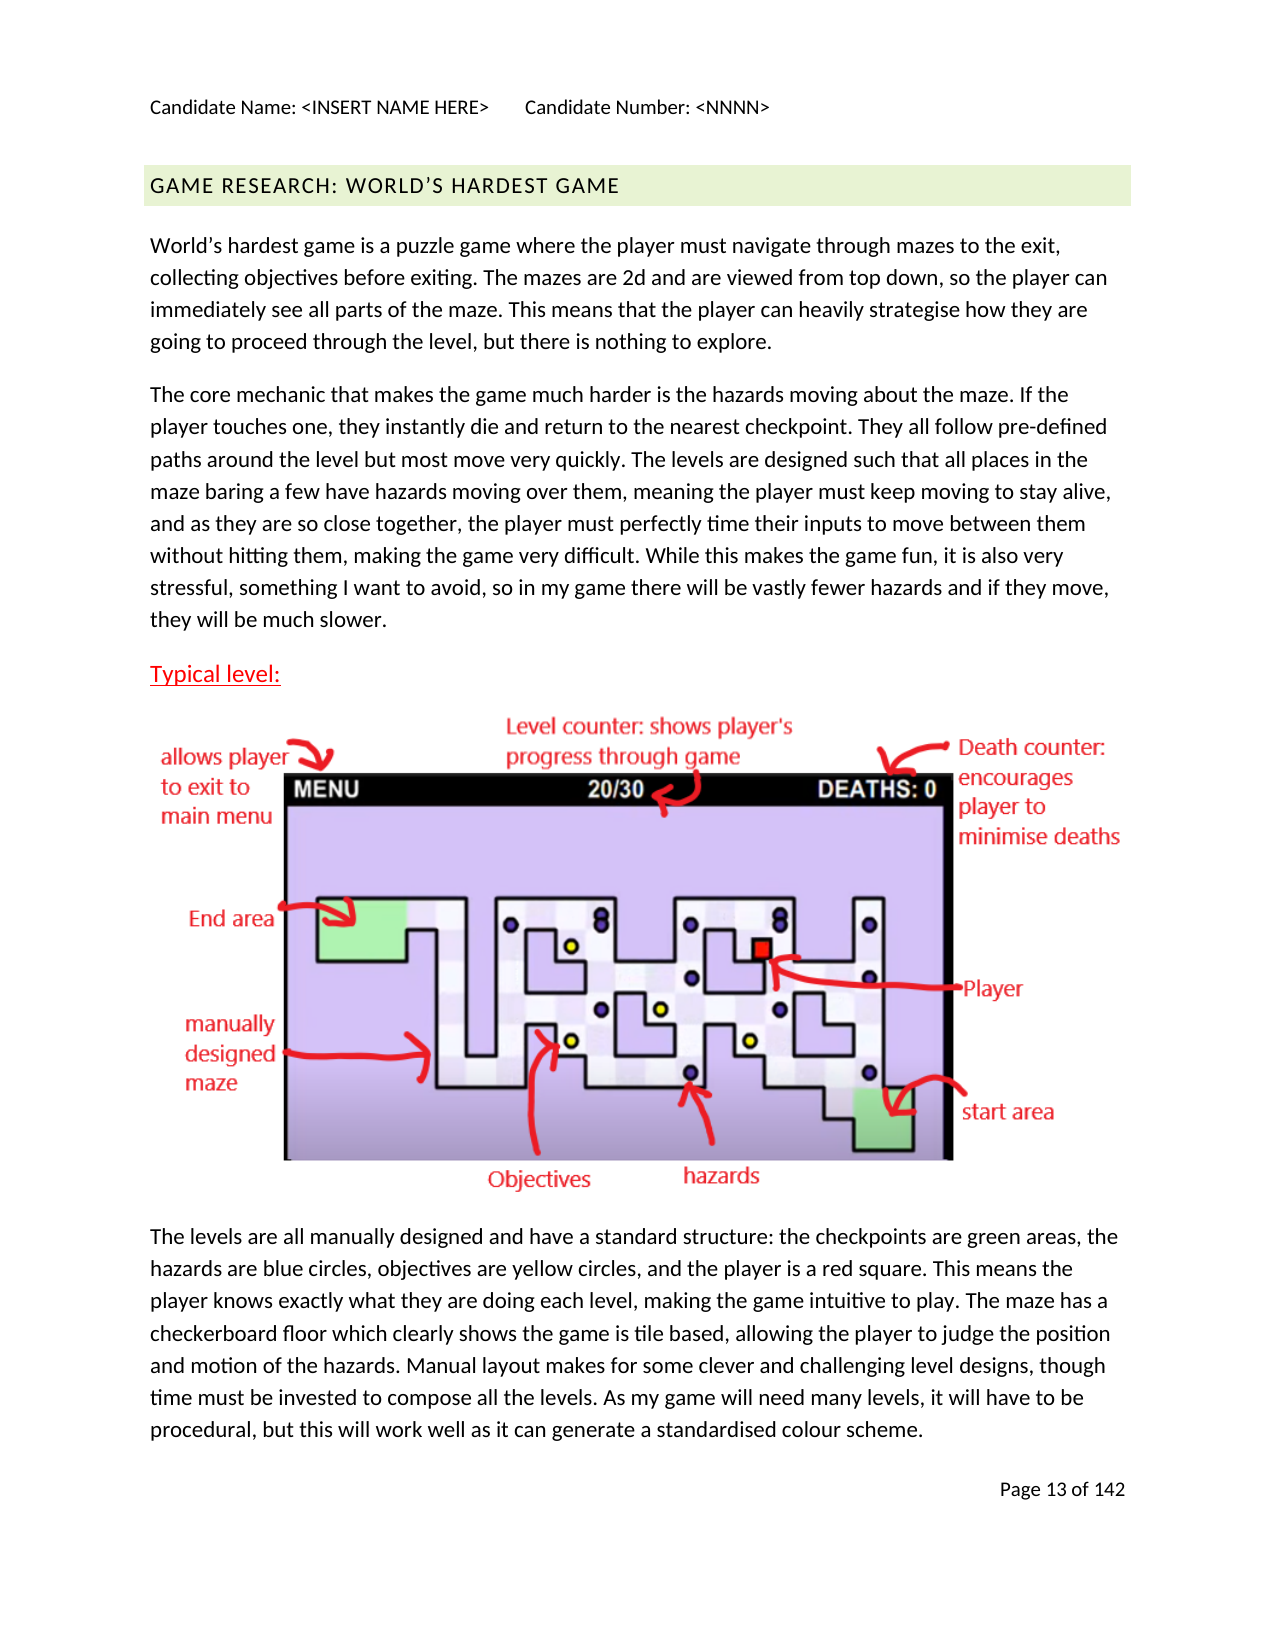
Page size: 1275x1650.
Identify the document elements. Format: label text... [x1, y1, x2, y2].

picture [150, 714, 1125, 1198]
text World’s hardest game is a puzzle game where the player must navigate through mazes to the exit, collecting objectives before exiting. The mazes are 2d and are viewed from top down, so the player can immediately see all parts of the maze. This means that the player can heavily strategise how they are going to proceed through the level, but there is nothing to explore. [150, 231, 1125, 355]
text The levels are all manually designed and have a standard structure: the checkpoints are green areas, the hazards are blue circles, objectives are yellow circles, and the player is a red square. This means the player knows exactly what they are doing each level, making the game intuitive to play. The maze has a checkerboard floor which clearly shows the game is tile based, allowing the player to judge the position and motion of the hazards. Manual layout makes for some clever and challenging level designs, though time must be invested to compose all the levels. As my game will need many levels, it will have to be procedural, but this will work well as it can generate a standardised colour scheme. [150, 1222, 1125, 1443]
text Typical level: [150, 659, 1125, 689]
text The core mechanic that makes the game much harder is the hazards moving about the maze. If the player touches one, they instantly die and return to the nearest checkpoint. They all follow pre-defined paths around the level but most move very quickly. The levels are designed such that all places in the maze baring a few have hazards moving over them, meaning the player must keep moving to stay alive, and as they are so close together, the player must perfectly time their inputs to move between them without hitting them, making the game very difficult. While this makes the game fun, it is also very stressful, something I want to avoid, so in my game there will be vastly fewer hazards and if they move, they will be much slower. [150, 380, 1125, 634]
subtitle Game Research: World’s Hardest Game [150, 171, 1125, 199]
